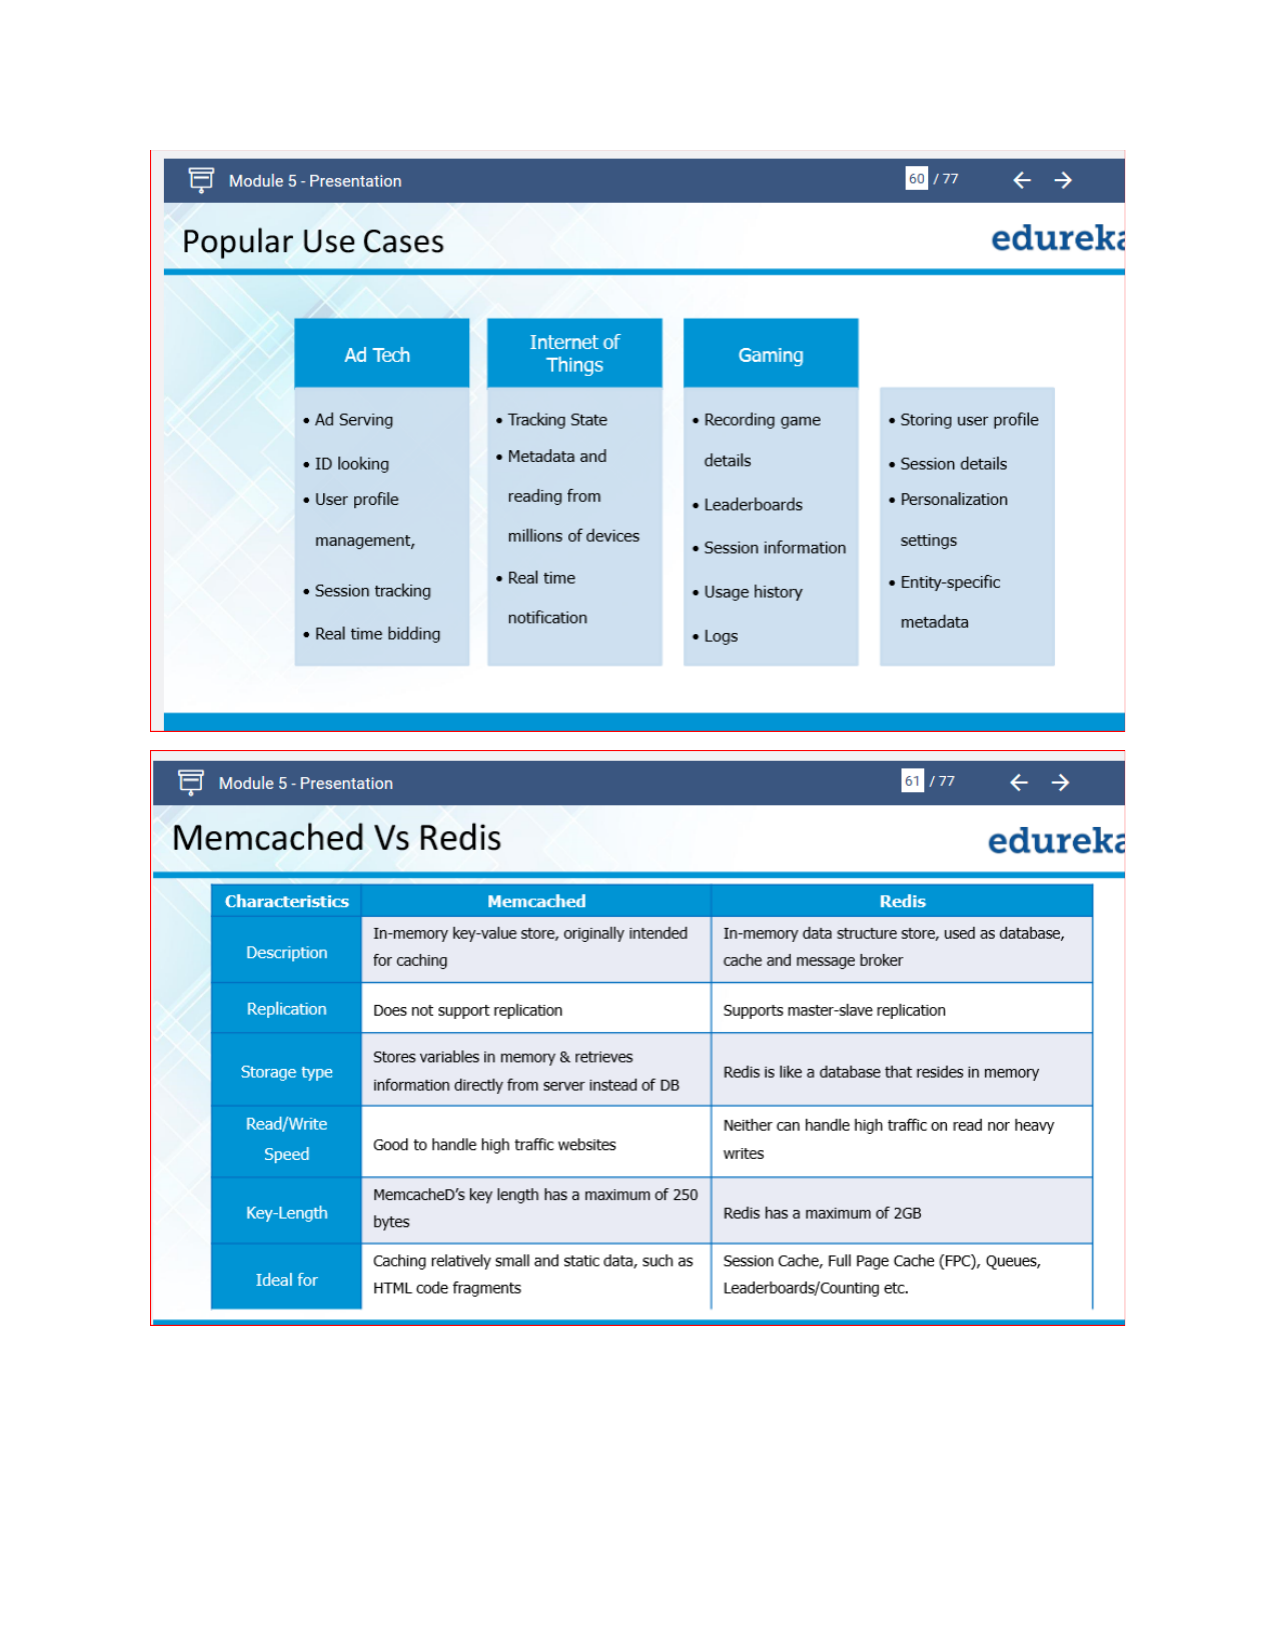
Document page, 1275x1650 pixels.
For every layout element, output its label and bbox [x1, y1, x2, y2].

picture [150, 150, 1125, 732]
picture [150, 750, 1125, 1326]
